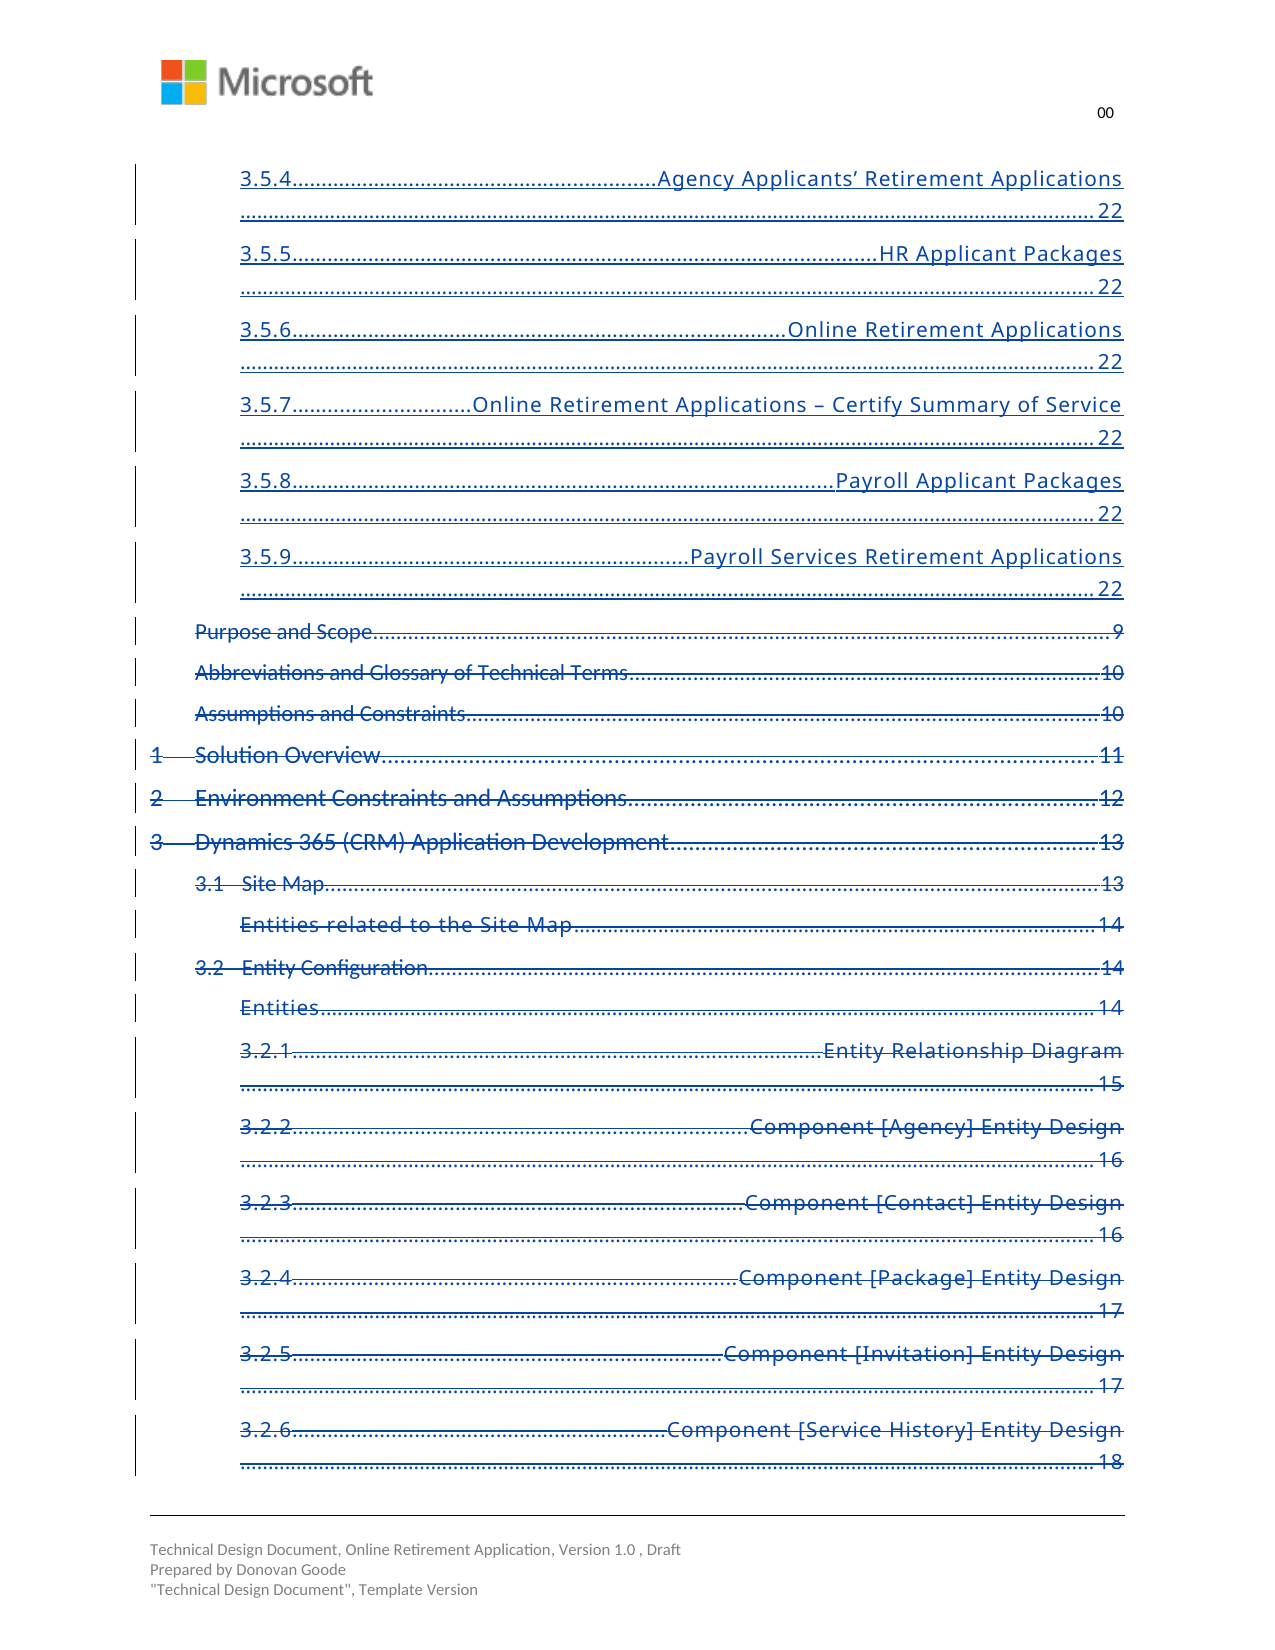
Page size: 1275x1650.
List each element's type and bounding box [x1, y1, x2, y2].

picture [161, 60, 374, 106]
